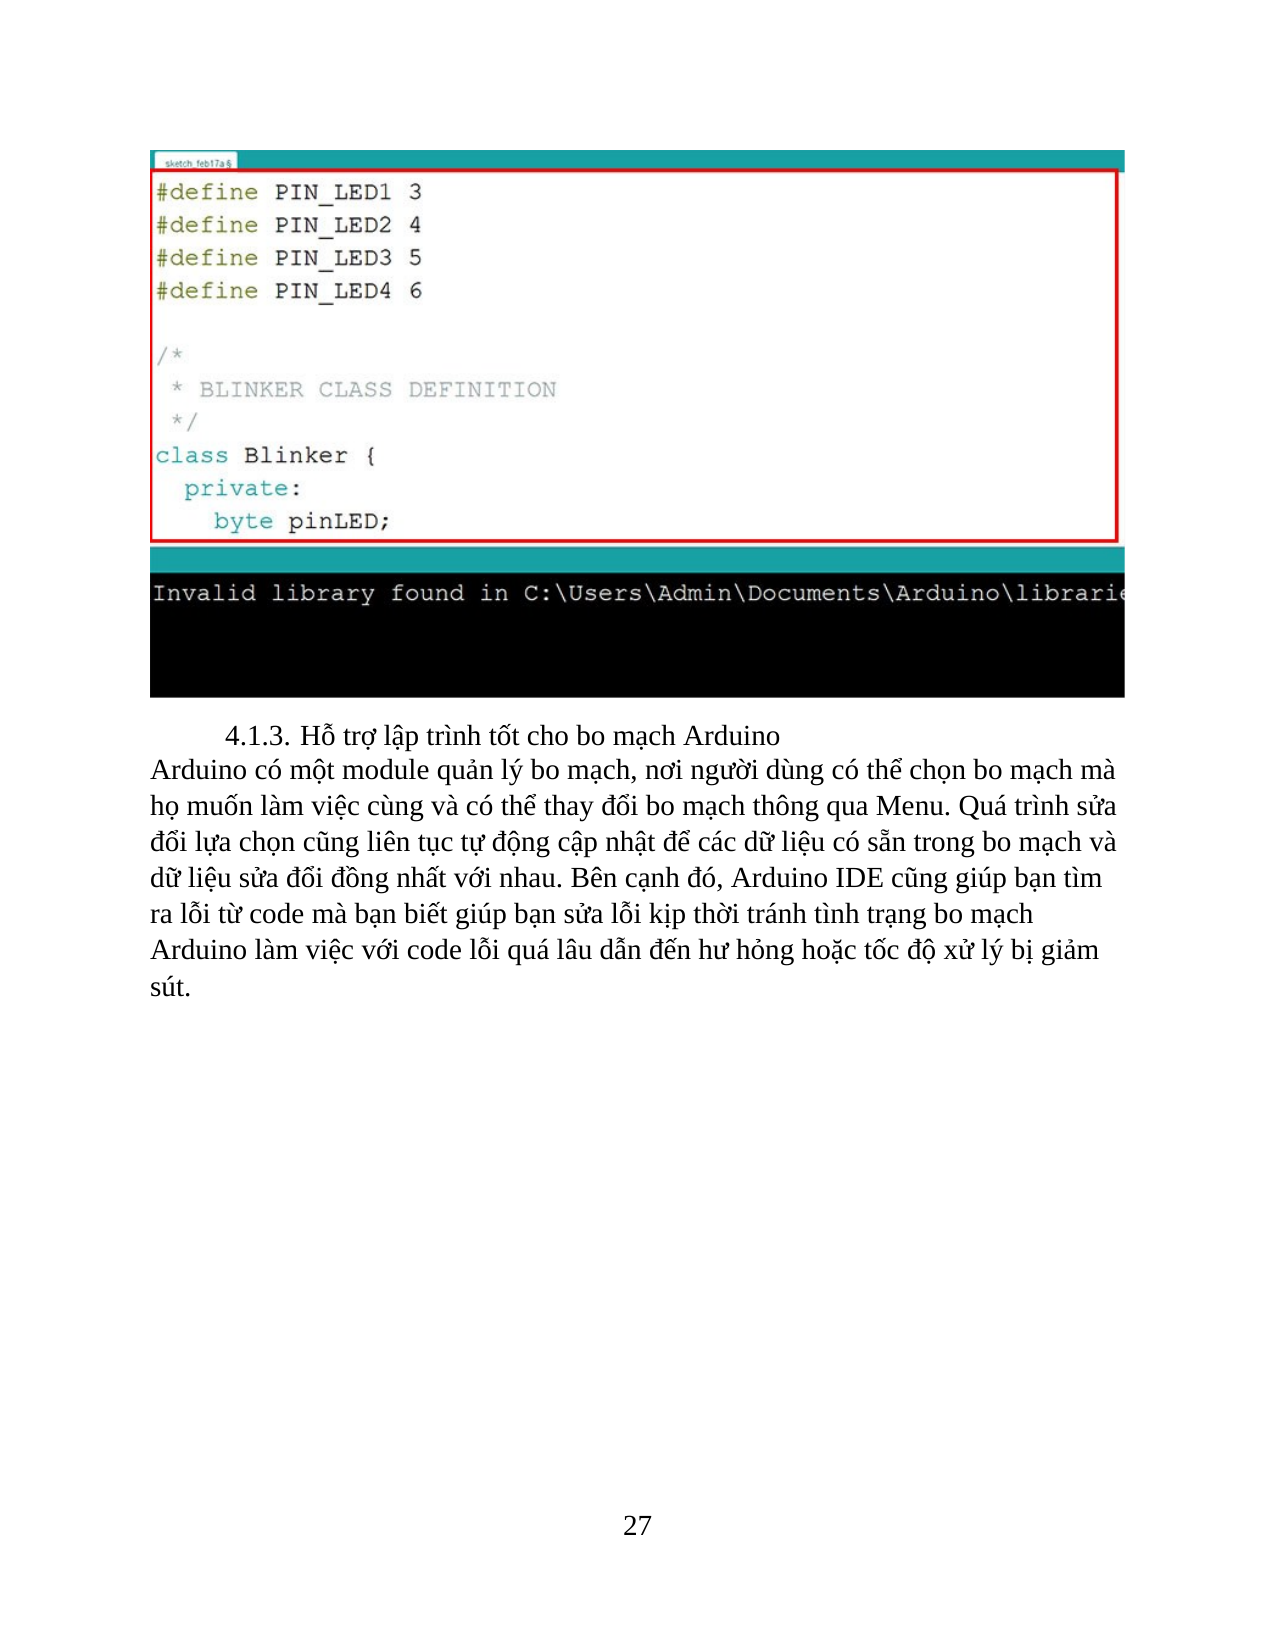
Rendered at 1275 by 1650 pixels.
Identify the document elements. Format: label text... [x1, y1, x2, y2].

picture [150, 150, 1125, 699]
subtitle Hỗ trợ lập trình tốt cho bo mạch Arduino [225, 718, 1125, 752]
text Arduino có một module quản lý bo mạch, nơi người dùng có thể chọn bo mạch mà họ muốn làm việc cùng và có thể thay đổi bo mạch thông qua Menu. Quá trình sửa đổi lựa chọn cũng liên tục tự động cập nhật để các dữ liệu có sẵn trong bo mạch và dữ liệu sửa đổi đồng nhất với nhau. Bên cạnh đó, Arduino IDE cũng giúp bạn tìm ra lỗi từ code mà bạn biết giúp bạn sửa lỗi kịp thời tránh tình trạng bo mạch Arduino làm việc với code lỗi quá lâu dẫn đến hư hỏng hoặc tốc độ xử lý bị giảm sút. [150, 752, 1125, 1002]
